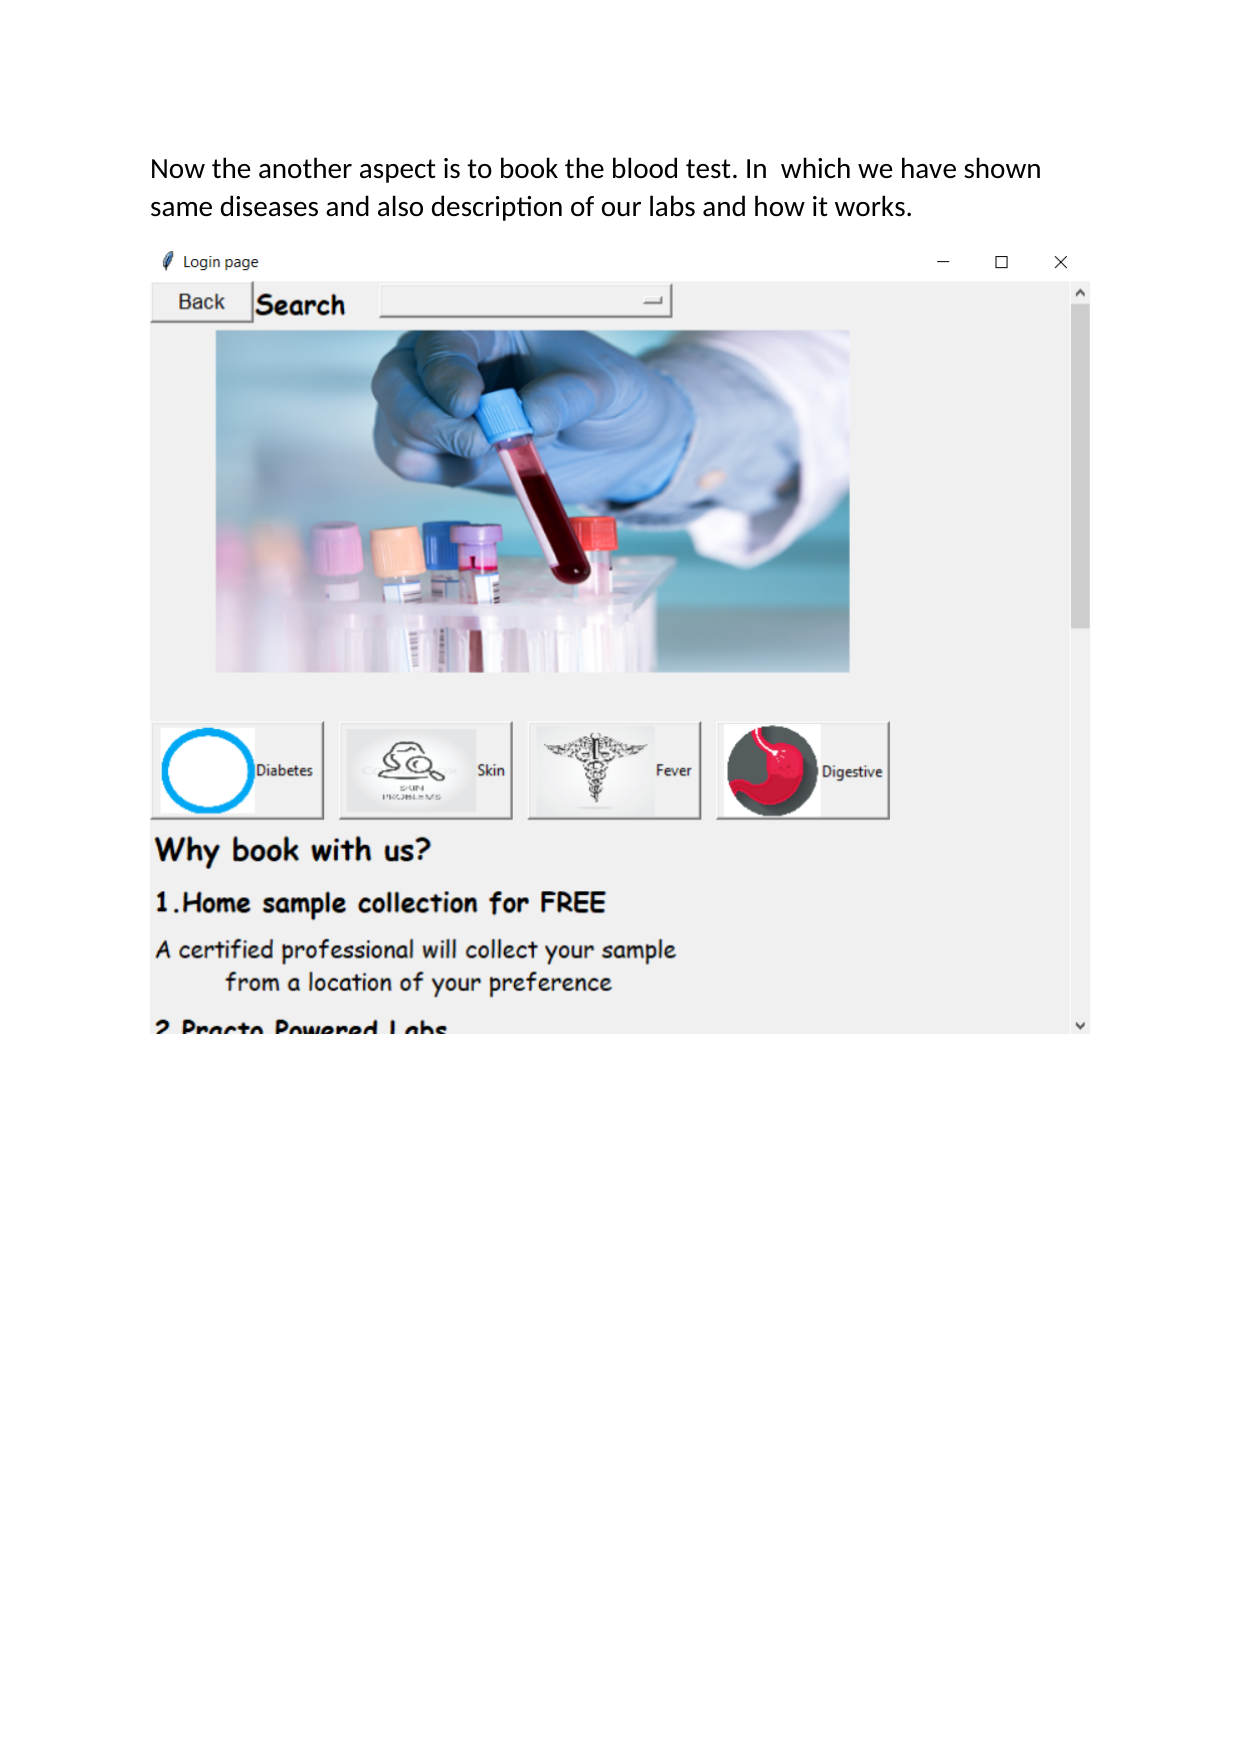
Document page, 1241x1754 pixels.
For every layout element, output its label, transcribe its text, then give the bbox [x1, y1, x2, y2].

picture [150, 243, 1091, 1034]
text Now the another aspect is to book the blood test. In which we have shown same diseases and also description of our labs and how it works. [150, 150, 1090, 224]
